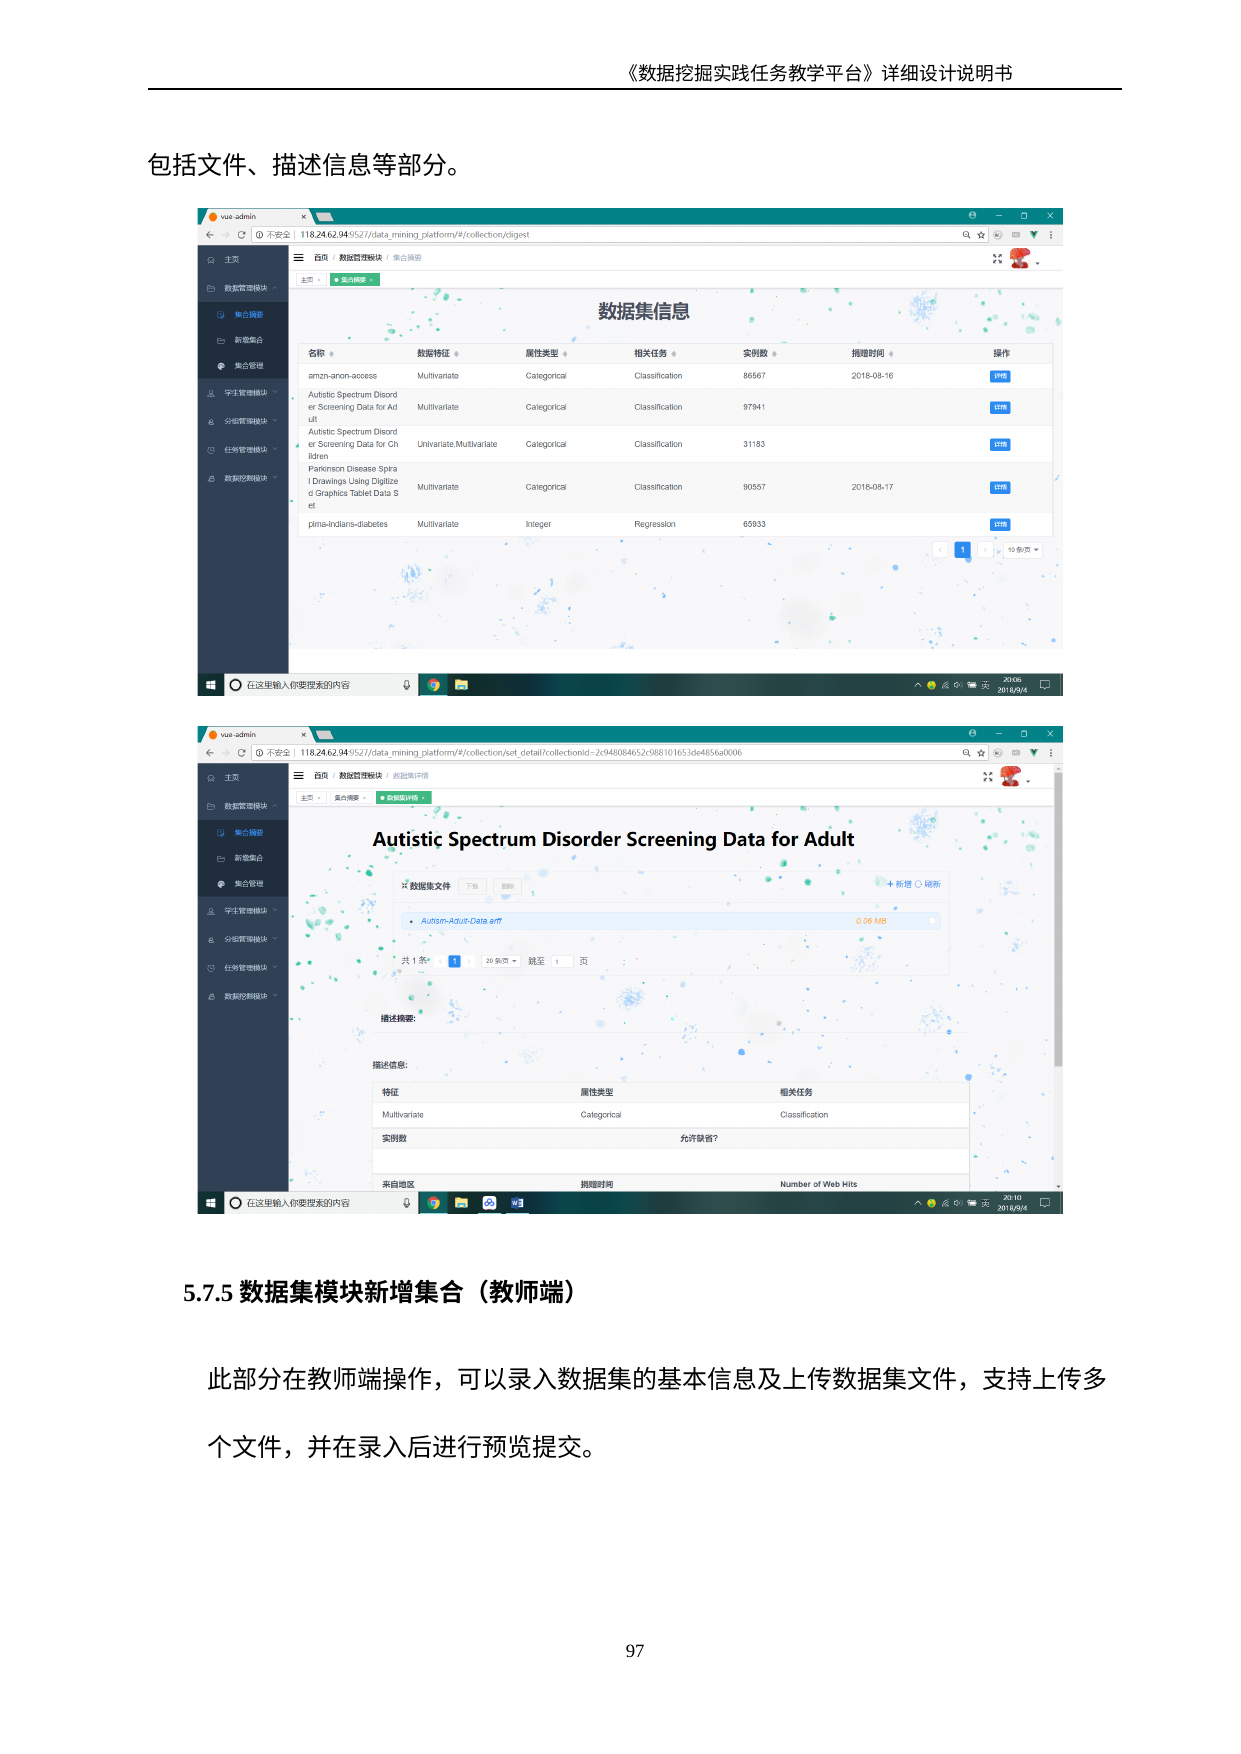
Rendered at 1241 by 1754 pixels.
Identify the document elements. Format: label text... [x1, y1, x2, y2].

subtitle 此部分在教师端操作，可以录入数据集的基本信息及上传数据集文件，支持上传多个文件，并在录入后进行预览提交。 [207, 1344, 1122, 1479]
picture [197, 208, 1063, 696]
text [148, 130, 1122, 198]
picture [197, 726, 1063, 1214]
subtitle 数据集模块新增集合（教师端） [183, 1257, 1122, 1325]
